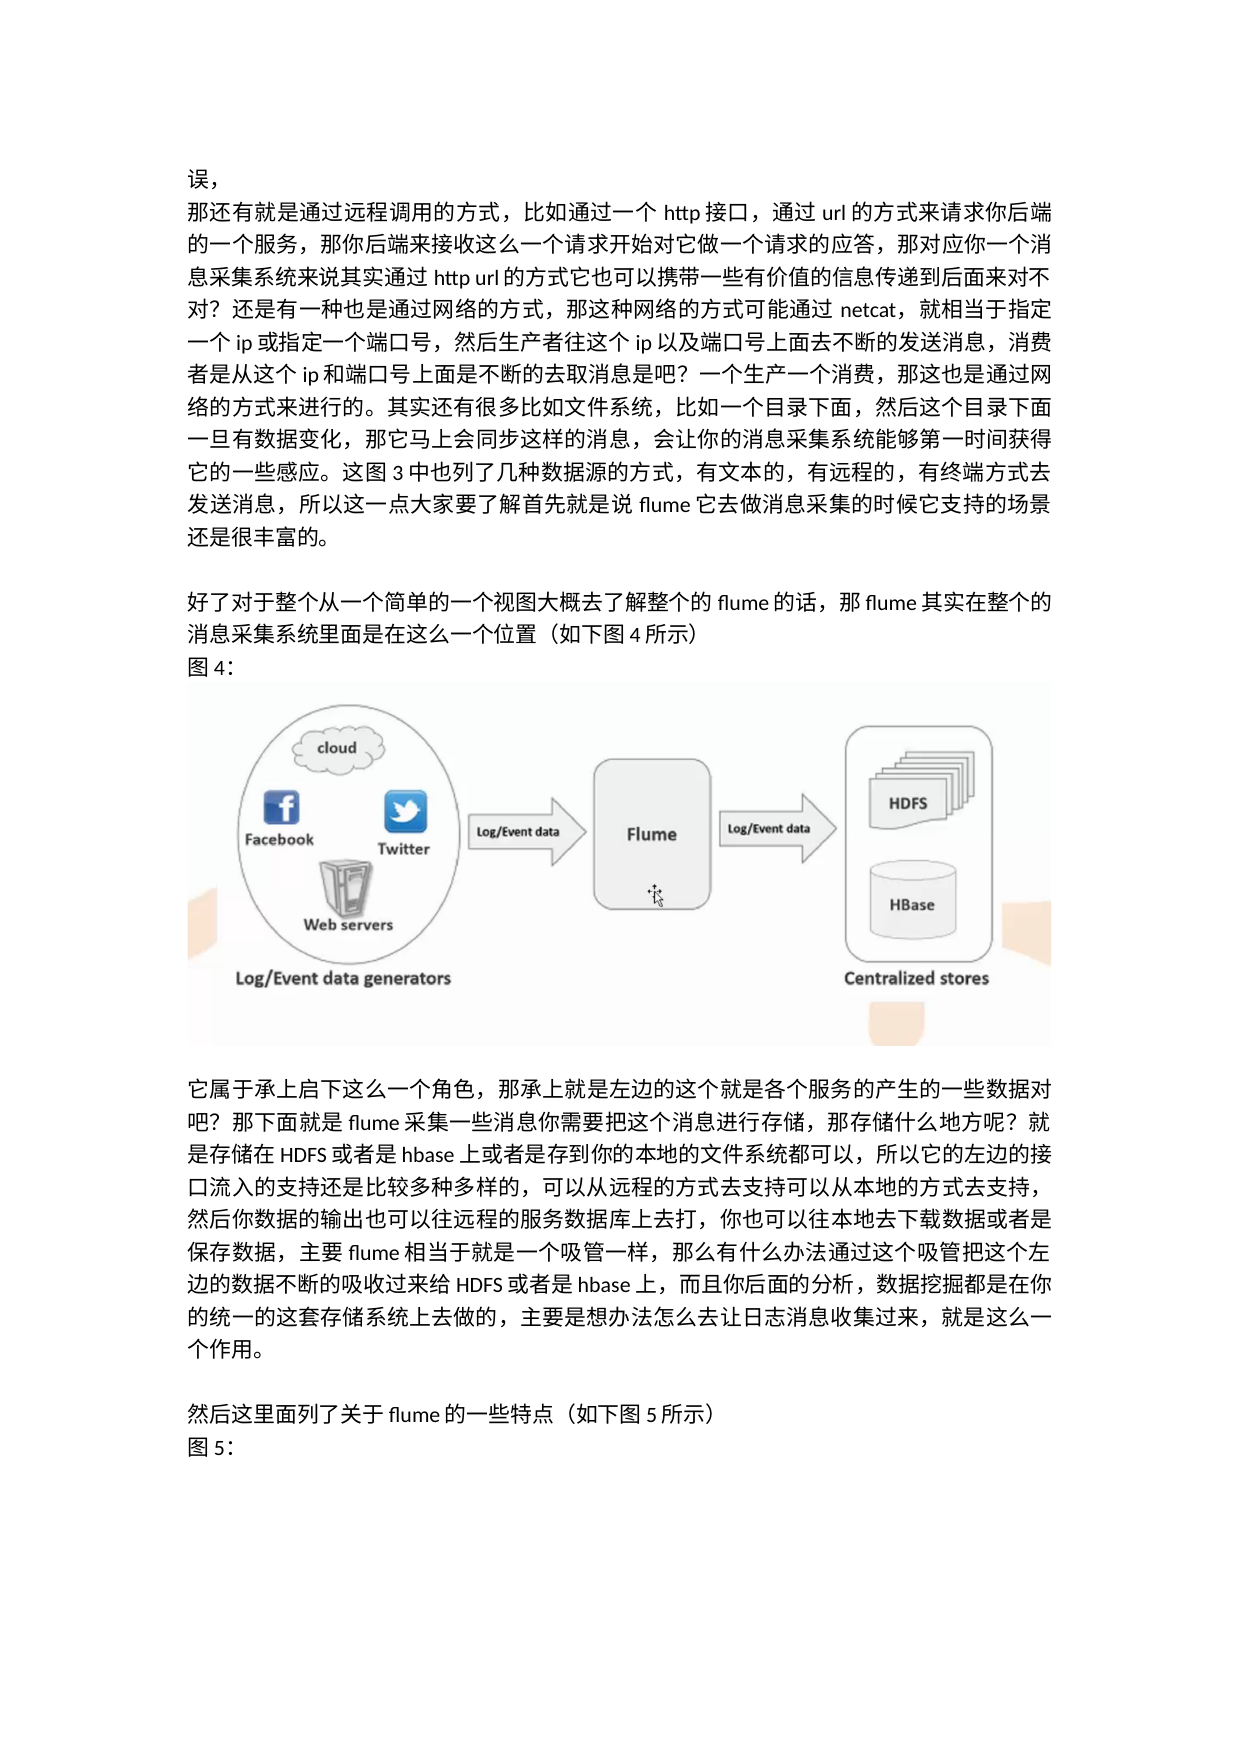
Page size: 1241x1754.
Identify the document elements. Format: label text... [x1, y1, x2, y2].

picture [187, 682, 1052, 1046]
text 那还有就是通过远程调用的方式，比如通过一个http接口，通过url的方式来请求你后端的一个服务，那你后端来接收这么一个请求开始对它做一个请求的应答，那对应你一个消息采集系统来说其实通过http url的方式它也可以携带一些有价值的信息传递到后面来对不对？还是有一种也是通过网络的方式，那这种网络的方式可能通过netcat，就相当于指定一个ip或指定一个端口号，然后生产者往这个ip以及端口号上面去不断的发送消息，消费者是从这个ip和端口号上面是不断的去取消息是吧？一个生产一个消费，那这也是通过网络的方式来进行的。其实还有很多比如文件系统，比如一个目录下面，然后这个目录下面一旦有数据变化，那它马上会同步这样的消息，会让你的消息采集系统能够第一时间获得它的一些感应。这图3中也列了几种数据源的方式，有文本的，有远程的，有终端方式去发送消息，所以这一点大家要了解首先就是说flume它去做消息采集的时候它支持的场景还是很丰富的。 [187, 194, 1053, 552]
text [187, 162, 1053, 194]
text 然后这里面列了关于flume的一些特点（如下图5所示） [187, 1397, 1053, 1429]
text 它属于承上启下这么一个角色，那承上就是左边的这个就是各个服务的产生的一些数据对吧？那下面就是flume采集一些消息你需要把这个消息进行存储，那存储什么地方呢？就是存储在HDFS或者是hbase上或者是存到你的本地的文件系统都可以，所以它的左边的接口流入的支持还是比较多种多样的，可以从远程的方式去支持可以从本地的方式去支持，然后你数据的输出也可以往远程的服务数据库上去打，你也可以往本地去下载数据或者是保存数据，主要flume相当于就是一个吸管一样，那么有什么办法通过这个吸管把这个左边的数据不断的吸收过来给HDFS或者是hbase上，而且你后面的分析，数据挖掘都是在你的统一的这套存储系统上去做的，主要是想办法怎么去让日志消息收集过来，就是这么一个作用。 [187, 1072, 1053, 1364]
text 图5： [187, 1429, 1053, 1462]
text 图4： [187, 649, 1053, 682]
text 好了对于整个从一个简单的一个视图大概去了解整个的flume的话，那flume其实在整个的消息采集系统里面是在这么一个位置（如下图4所示） [187, 584, 1053, 649]
